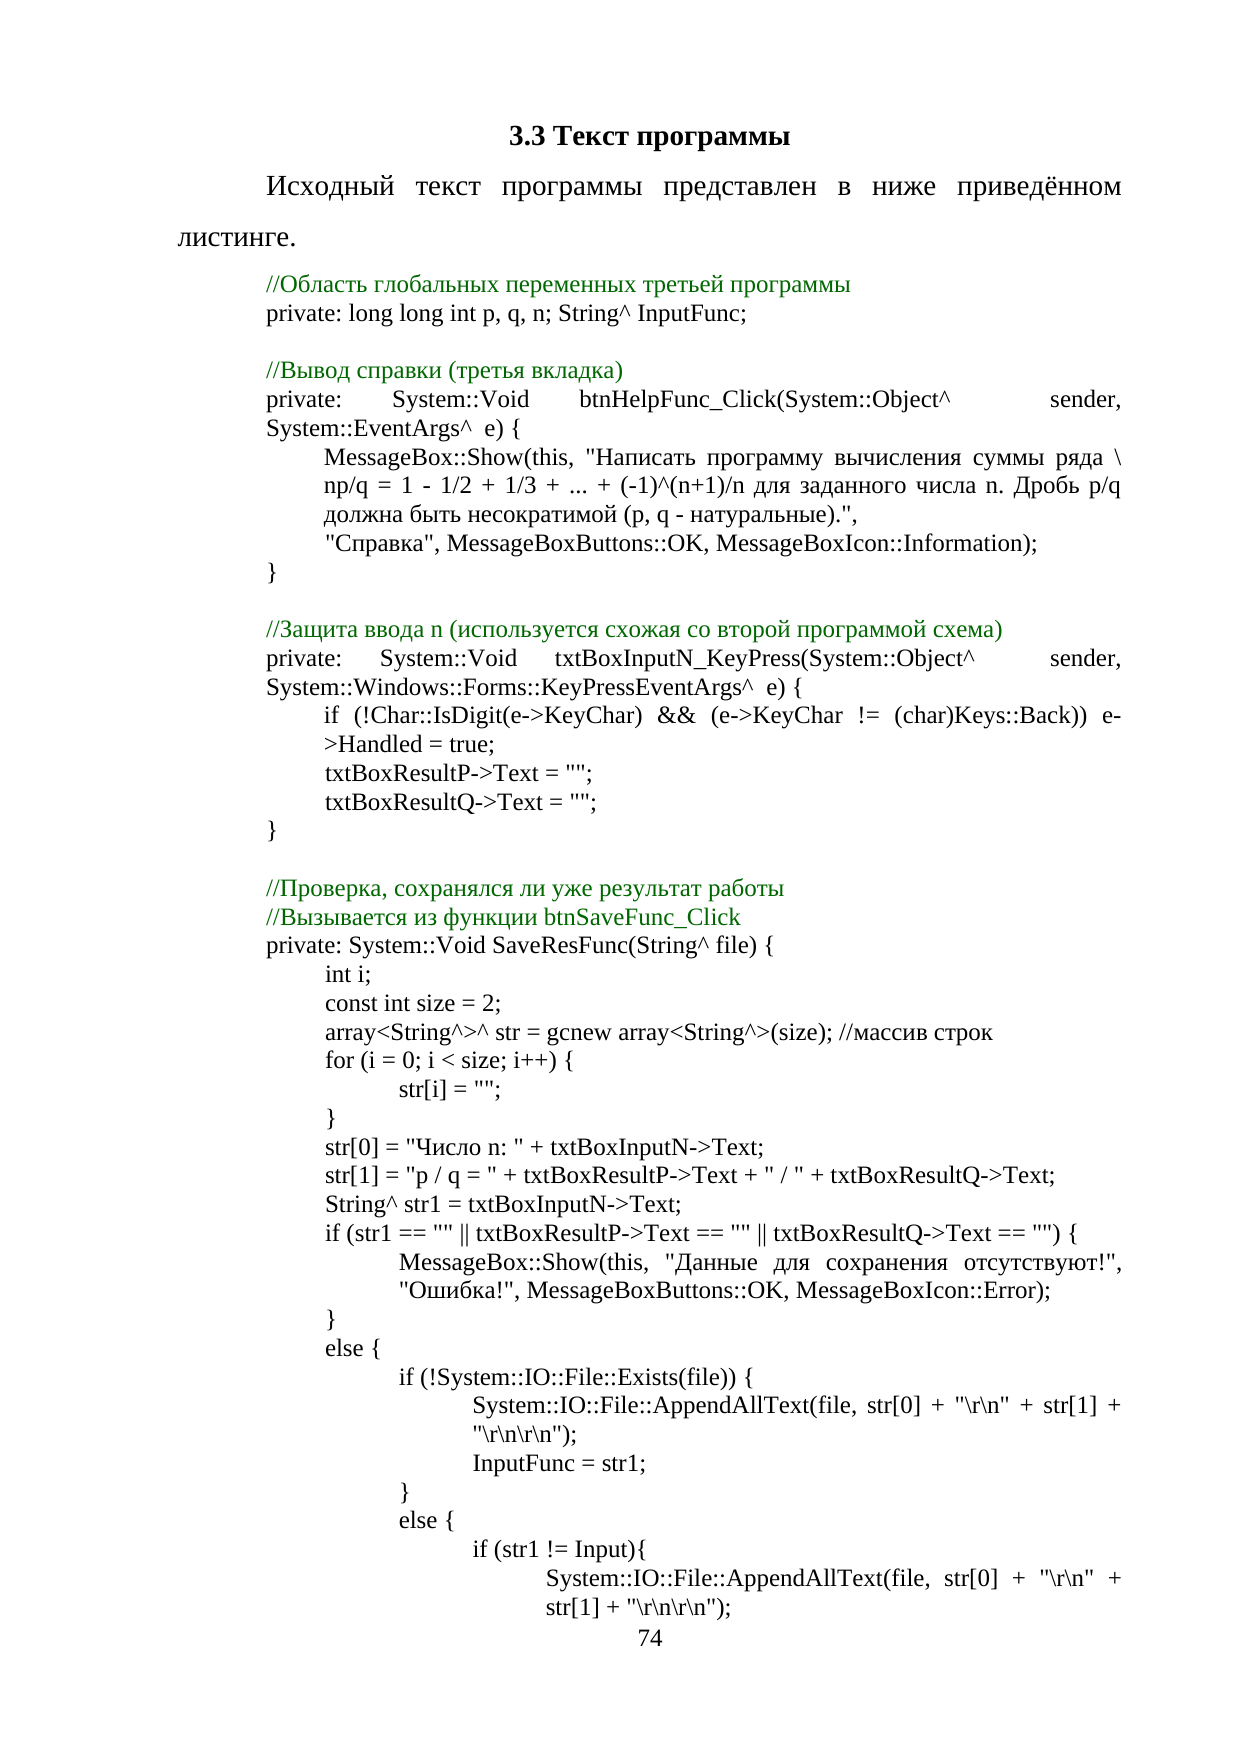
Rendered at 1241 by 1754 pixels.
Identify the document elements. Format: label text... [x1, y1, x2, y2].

subtitle 3.3 Текст программы [177, 118, 1122, 152]
text //Вывод справки (третья вкладка) [177, 355, 1122, 384]
text private: System::Void SaveResFunc(String^ file) { [177, 930, 1122, 959]
text if (!Char::IsDigit(e->KeyChar) && (e->KeyChar != (char)Keys::Back)) e->Handled = true; [324, 700, 1122, 758]
text private: System::Void txtBoxInputN_KeyPress(System::Object^ sender, System::Windows::Forms::KeyPressEventArgs^ e) { [266, 643, 1122, 700]
text //Проверка, сохранялся ли уже результат работы [177, 873, 1122, 902]
text MessageBox::Show(this, "Написать программу вычисления суммы ряда \np/q = 1 - 1/2 + 1/3 + ... + (-1)^(n+1)/n для заданного числа n. Дробь p/q должна быть несократимой (p, q - натуральные).", [324, 442, 1122, 528]
text str[1] = "p / q = " + txtBoxResultP->Text + " / " + txtBoxResultQ->Text; [177, 1160, 1122, 1189]
text for (i = 0; i < size; i++) { [177, 1045, 1122, 1074]
text else { [177, 1333, 1122, 1362]
text MessageBox::Show(this, "Данные для сохранения отсутствуют!", "Ошибка!", MessageBoxButtons::OK, MessageBoxIcon::Error); [398, 1247, 1122, 1304]
text else { [177, 1505, 1122, 1534]
text } [177, 815, 1122, 844]
text private: long long int p, q, n; String^ InputFunc; [177, 298, 1122, 327]
text } [177, 1477, 1122, 1505]
text //Вызывается из функции btnSaveFunc_Click [177, 902, 1122, 930]
text Исходный текст программы представлен в ниже приведённом листинге. [177, 168, 1122, 252]
text } [177, 557, 1122, 585]
text str[i] = ""; [177, 1074, 1122, 1103]
text const int size = 2; [177, 988, 1122, 1017]
text txtBoxResultQ->Text = ""; [177, 787, 1122, 815]
text if (str1 == "" || txtBoxResultP->Text == "" || txtBoxResultQ->Text == "") { [177, 1218, 1122, 1247]
text int i; [177, 959, 1122, 988]
text //Защита ввода n (используется схожая со второй программой схема) [177, 614, 1122, 643]
text System::IO::File::AppendAllText(file, str[0] + "\r\n" + str[1] + "\r\n\r\n"); [546, 1563, 1122, 1620]
text "Справка", MessageBoxButtons::OK, MessageBoxIcon::Information); [177, 528, 1122, 557]
text if (str1 != Input){ [177, 1534, 1122, 1563]
text str[0] = "Число n: " + txtBoxInputN->Text; [177, 1132, 1122, 1160]
text InputFunc = str1; [177, 1448, 1122, 1477]
text } [177, 1304, 1122, 1333]
text System::IO::File::AppendAllText(file, str[0] + "\r\n" + str[1] + "\r\n\r\n"); [472, 1390, 1122, 1448]
text //Область глобальных переменных третьей программы [177, 269, 1122, 298]
text if (!System::IO::File::Exists(file)) { [177, 1362, 1122, 1390]
text } [177, 1103, 1122, 1132]
text private: System::Void btnHelpFunc_Click(System::Object^ sender, System::EventArgs^ e) { [266, 384, 1122, 442]
text array<String^>^ str = gcnew array<String^>(size); //массив строк [177, 1017, 1122, 1045]
text String^ str1 = txtBoxInputN->Text; [177, 1189, 1122, 1218]
text txtBoxResultP->Text = ""; [177, 758, 1122, 787]
